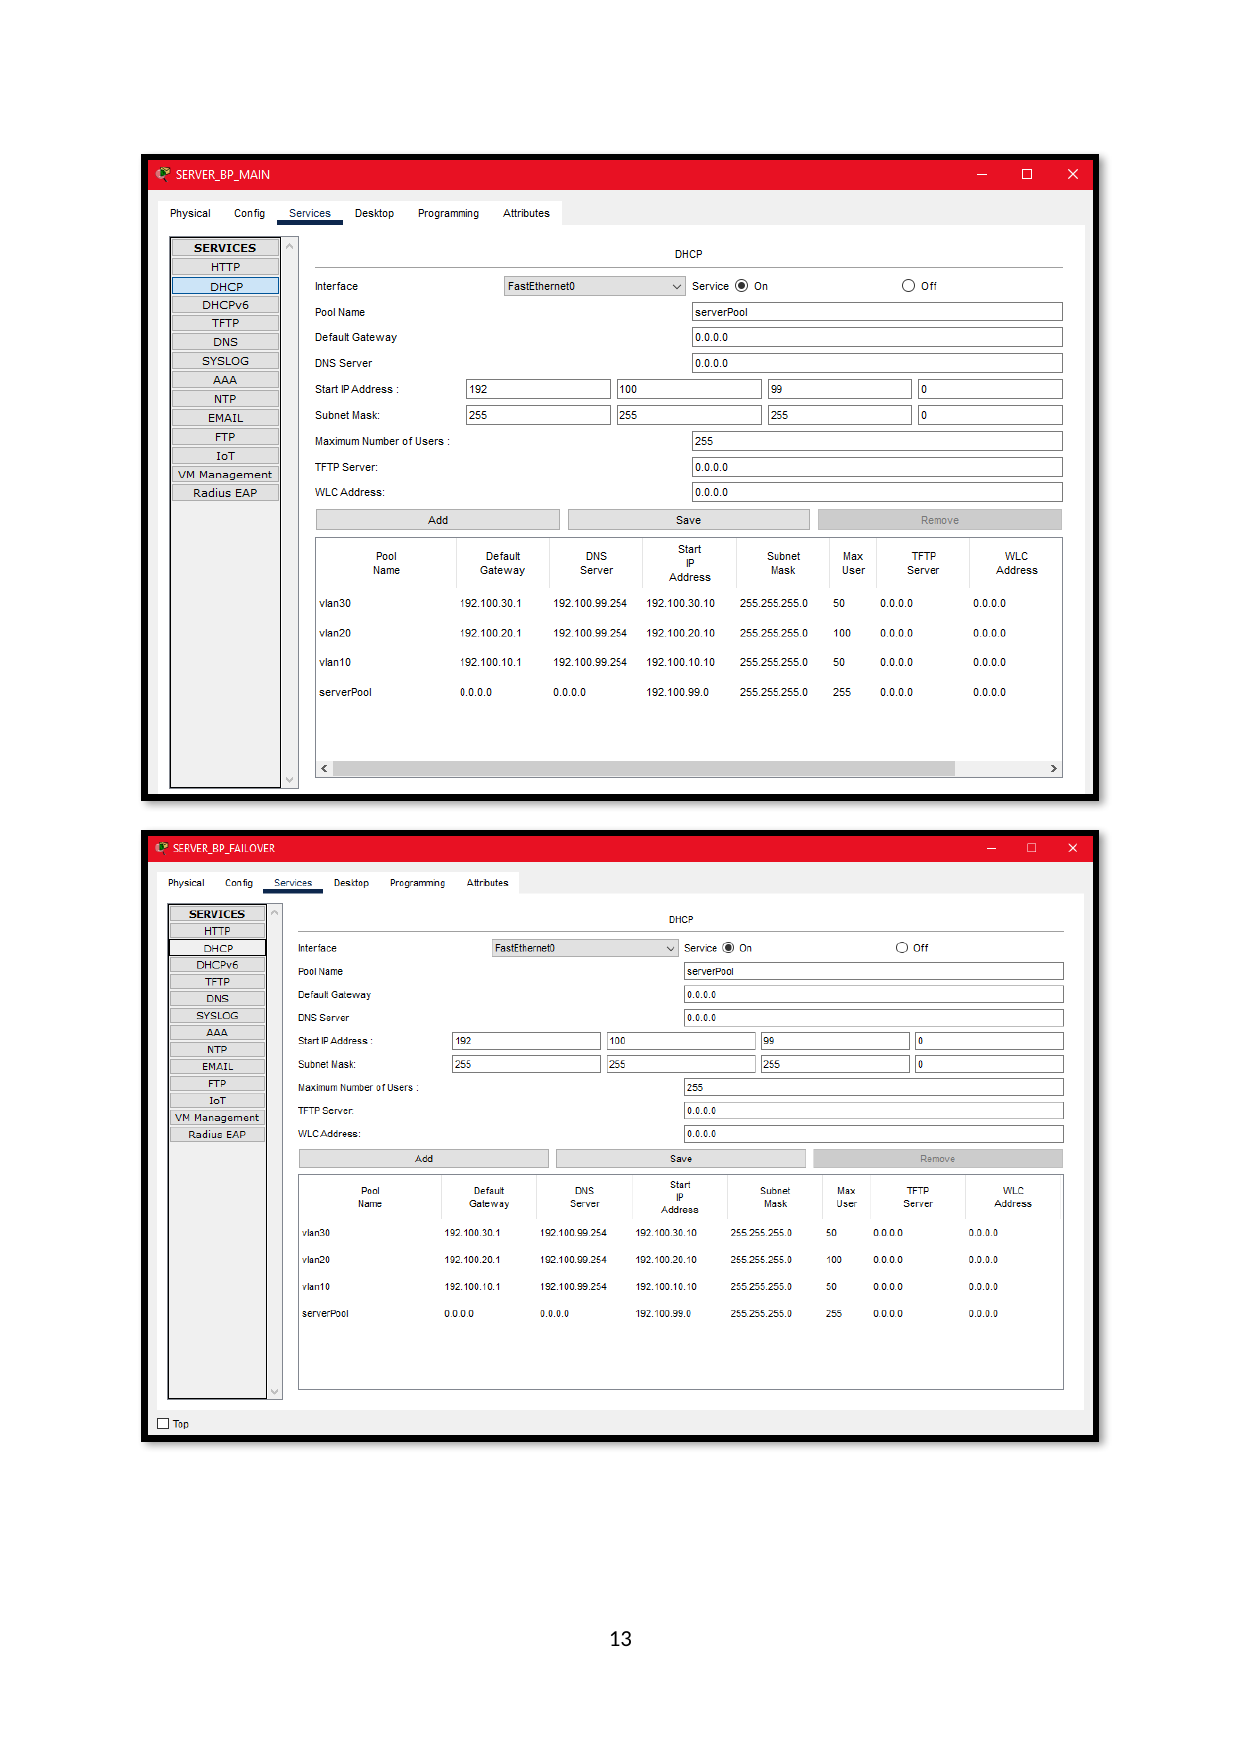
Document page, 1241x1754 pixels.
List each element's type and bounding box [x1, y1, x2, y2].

picture [148, 160, 1093, 794]
picture [148, 836, 1093, 1435]
